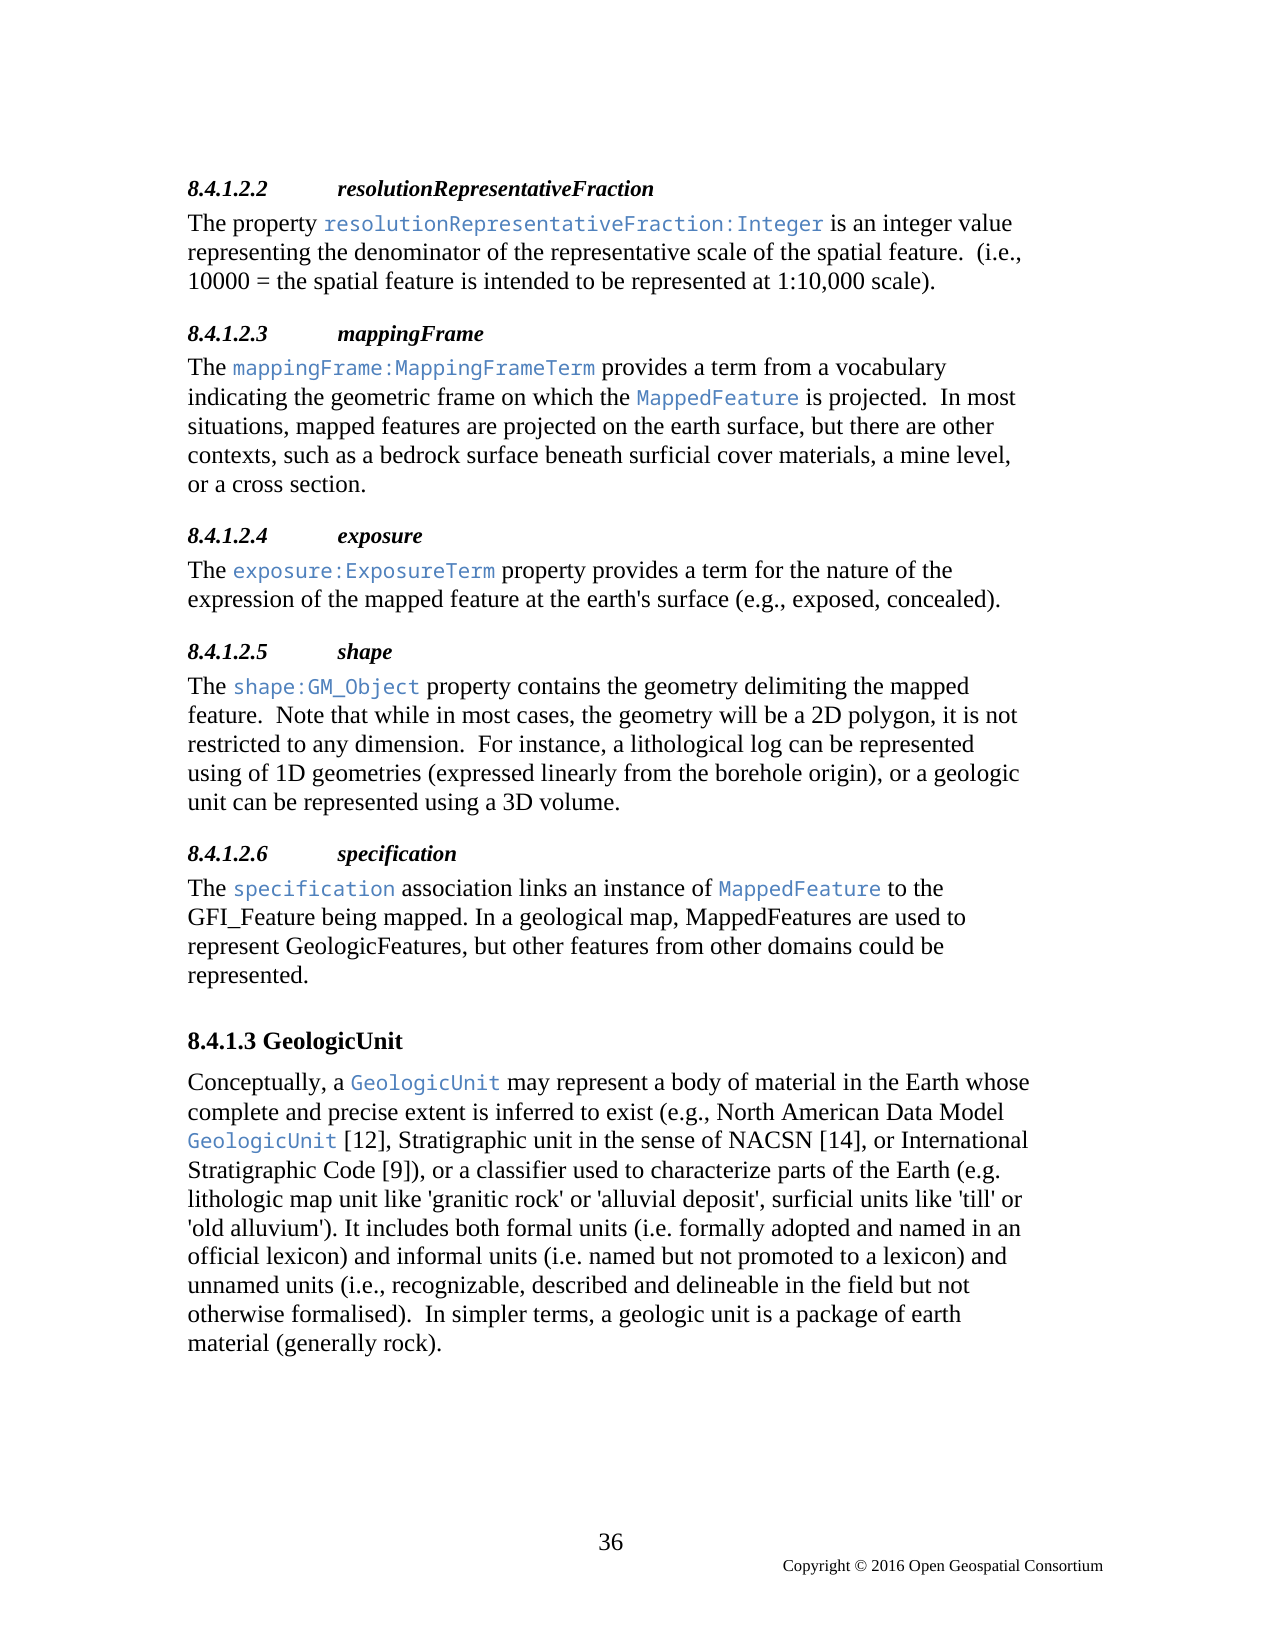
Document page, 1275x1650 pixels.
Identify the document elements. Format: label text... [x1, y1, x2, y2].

subtitle exposure [187, 522, 1034, 549]
subtitle GeologicUnit [187, 1026, 1034, 1055]
subtitle resolutionRepresentativeFraction [187, 175, 1034, 201]
subtitle mappingFrame [187, 319, 1034, 346]
text Conceptually, a GeologicUnit may represent a body of material in the Earth whose complete and precise extent is inferred to exist (e.g., North American Data Model GeologicUnit [12], Stratigraphic unit in the sense of NACSN [14], or International Stratigraphic Code [9]), or a classifier used to characterize parts of the Earth (e.g. lithologic map unit like 'granitic rock' or 'alluvial deposit', surficial units like 'till' or 'old alluvium'). It includes both formal units (i.e. formally adopted and named in an official lexicon) and informal units (i.e. named but not promoted to a lexicon) and unnamed units (i.e., recognizable, described and delineable in the field but not otherwise formalised). In simpler terms, a geologic unit is a package of earth material (generally rock). [187, 1067, 1034, 1356]
subtitle shape [187, 638, 1034, 664]
text The mappingFrame:MappingFrameTerm provides a term from a vocabulary indicating the geometric frame on which the MappedFeature is projected. In most situations, mapped features are projected on the earth surface, but there are other contexts, such as a bedrock surface beneath surficial cover materials, a mine level, or a cross section. [187, 352, 1034, 497]
text The shape:GM_Object property contains the geometry delimiting the mapped feature. Note that while in most cases, the geometry will be a 2D polygon, it is not restricted to any dimension. For instance, a lithological log can be represented using of 1D geometries (expressed linearly from the borehole origin), or a geologic unit can be represented using a 3D volume. [187, 671, 1034, 815]
text The specification association links an instance of MappedFeature to the GFI_Feature being mapped. In a geological map, MappedFeatures are used to represent GeologicFeatures, but other features from other domains could be represented. [187, 873, 1034, 989]
text The property resolutionRepresentativeFraction:Integer is an integer value representing the denominator of the representative scale of the spatial feature. (i.e., 10000 = the spatial feature is intended to be represented at 1:10,000 scale). [187, 208, 1034, 294]
subtitle specification [187, 840, 1034, 867]
text The exposure:ExposureTerm property provides a term for the nature of the expression of the mapped feature at the earth's surface (e.g., exposed, concealed). [187, 555, 1034, 613]
